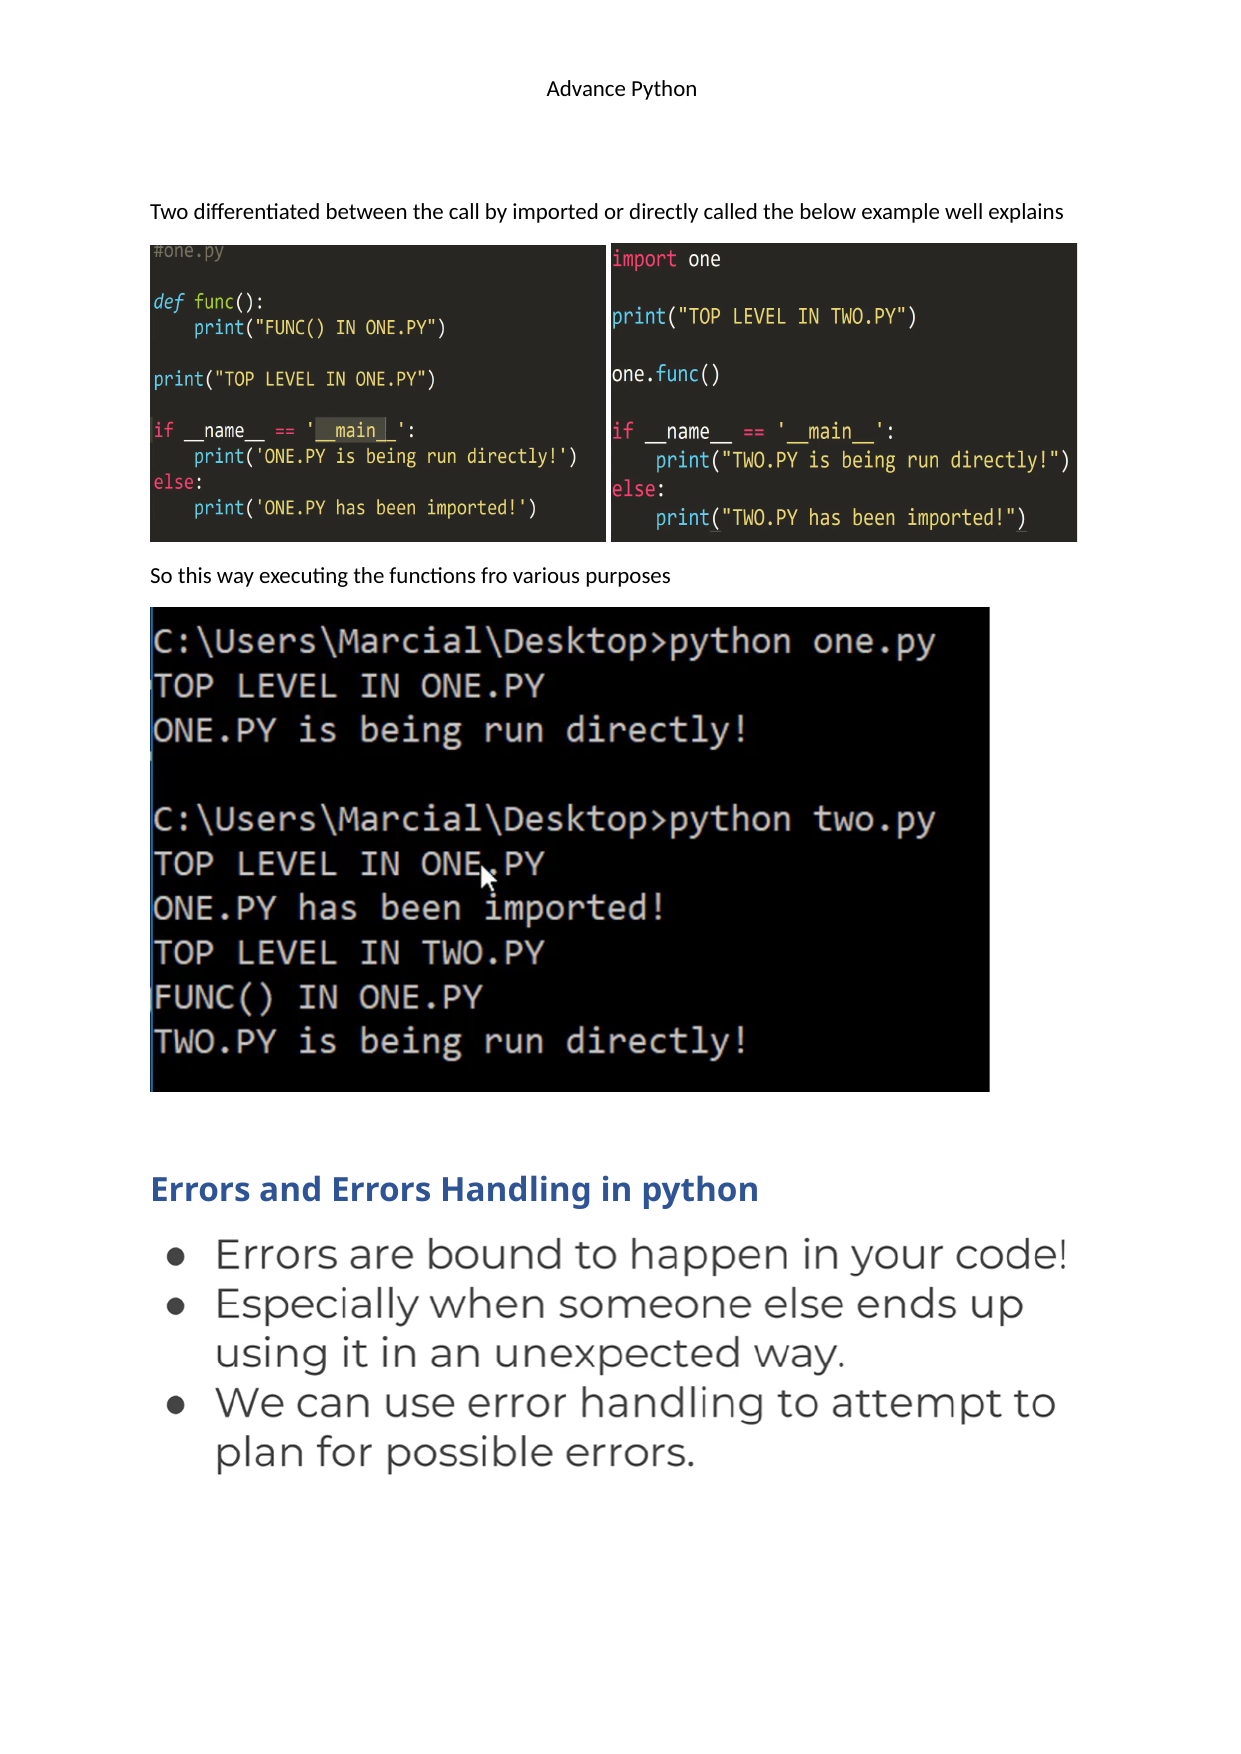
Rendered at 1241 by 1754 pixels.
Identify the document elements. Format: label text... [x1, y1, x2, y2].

picture [150, 1215, 1091, 1510]
subtitle Errors and Errors Handling in python [150, 1166, 1090, 1212]
picture [150, 245, 606, 542]
picture [611, 243, 1078, 542]
picture [150, 607, 990, 1092]
text Two differentiated between the call by imported or directly called the below example well explains [150, 197, 1090, 225]
text So this way executing the functions fro various purposes [150, 561, 1090, 589]
